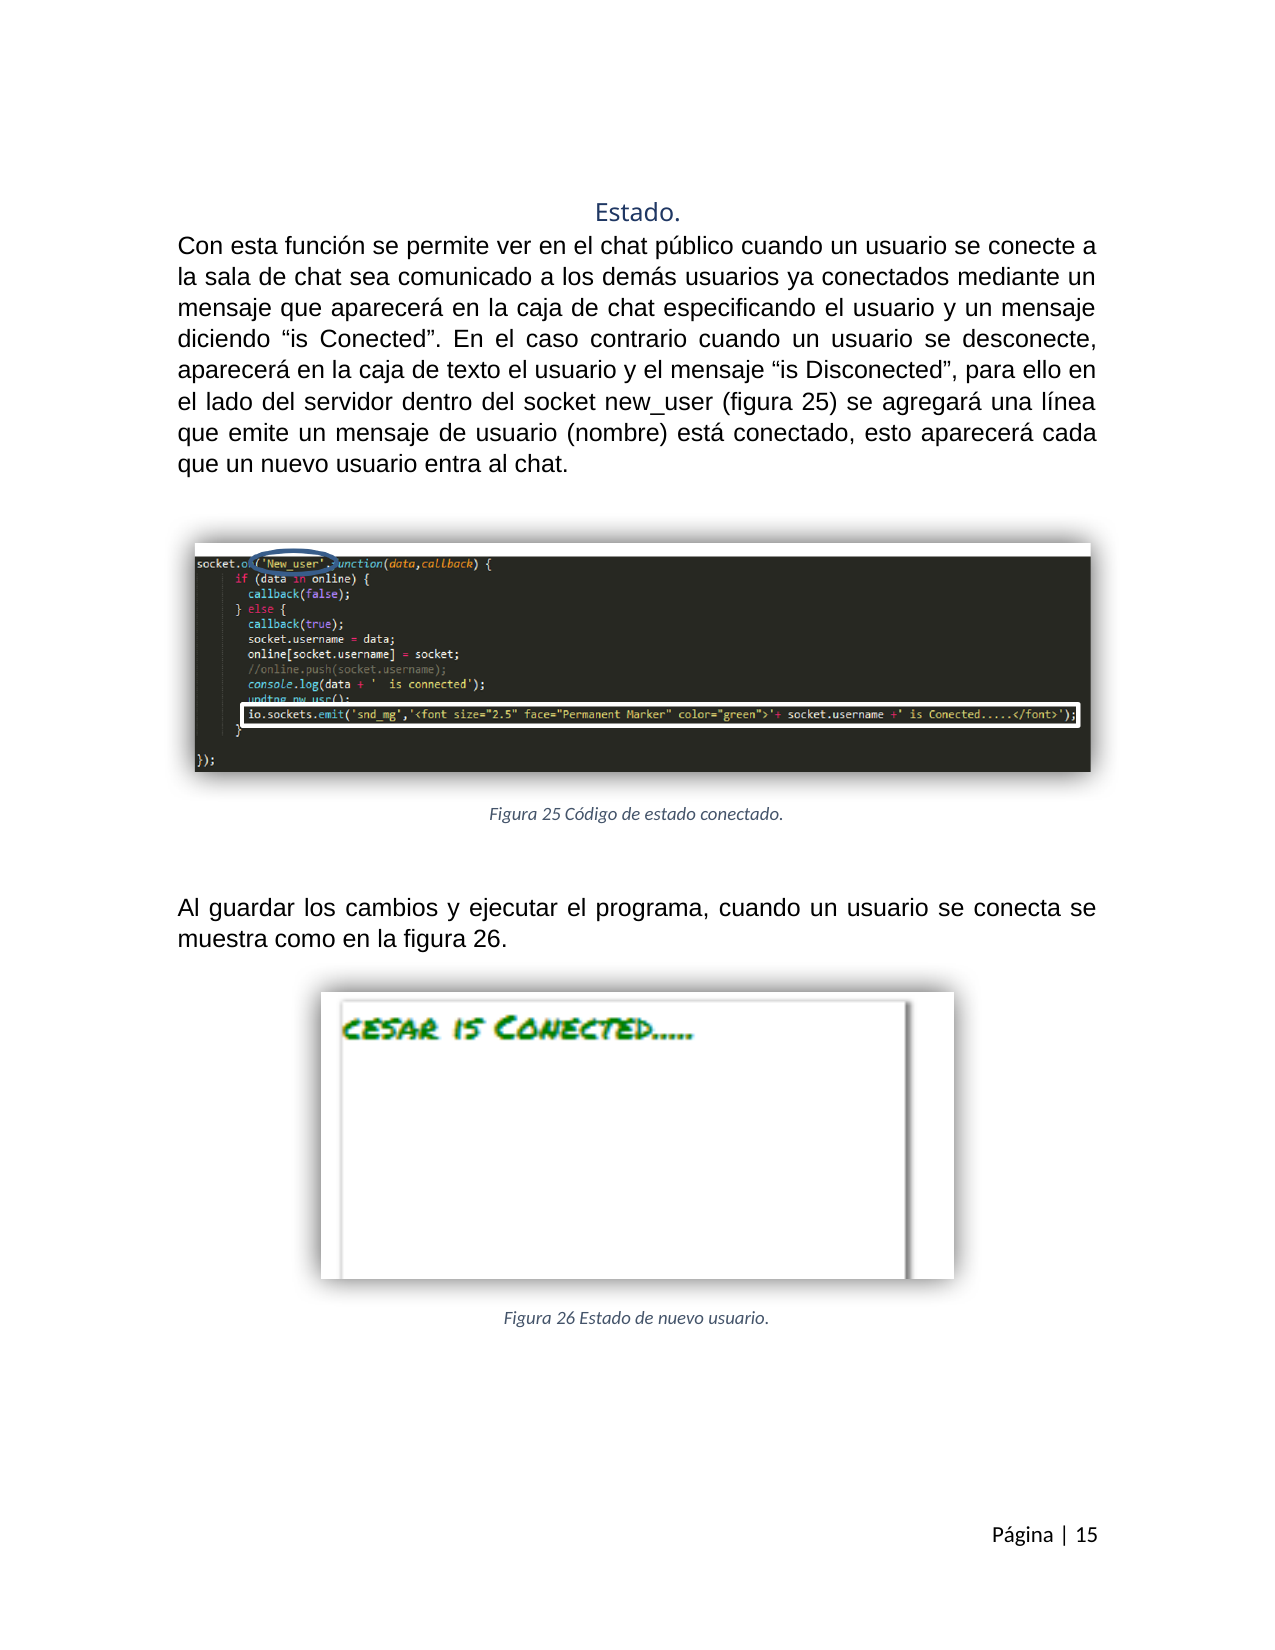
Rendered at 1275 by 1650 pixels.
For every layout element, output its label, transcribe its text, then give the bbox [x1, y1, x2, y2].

subtitle Estado. [177, 194, 1098, 228]
text Al guardar los cambios y ejecutar el programa, cuando un usuario se conecta se muestra como en la figura 26. [177, 893, 1098, 953]
picture [194, 543, 1091, 772]
text Con esta función se permite ver en el chat público cuando un usuario se conecte a la sala de chat sea comunicado a los demás usuarios ya conectados mediante un mensaje que aparecerá en la caja de chat especificando el usuario y un mensaje diciendo “is Conected”. En el caso contrario cuando un usuario se desconecte, aparecerá en la caja de texto el usuario y el mensaje “is Disconected”, para ello en el lado del servidor dentro del socket new_user (figura 25) se agregará una línea que emite un mensaje de usuario (nombre) está conectado, esto aparecerá cada que un nuevo usuario entra al chat. [177, 231, 1098, 477]
picture [321, 992, 954, 1279]
